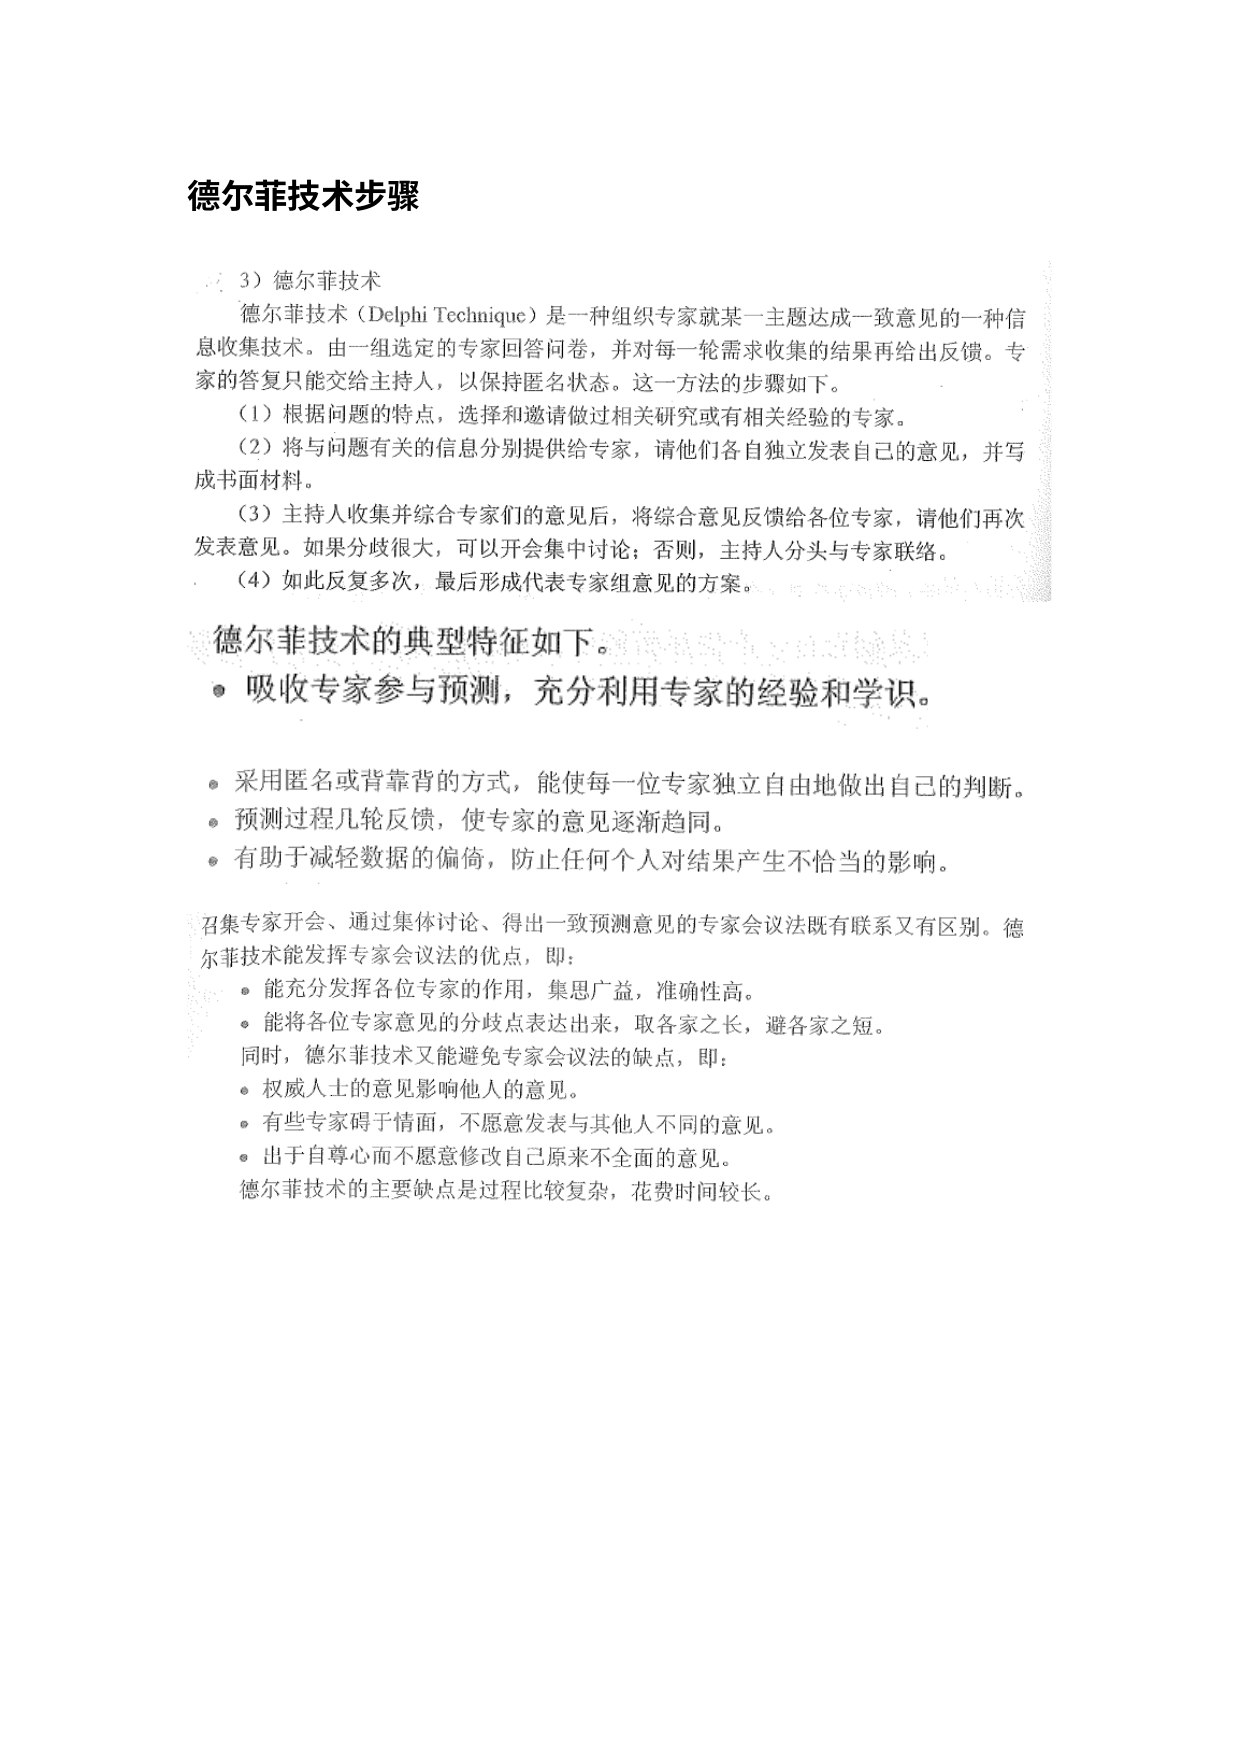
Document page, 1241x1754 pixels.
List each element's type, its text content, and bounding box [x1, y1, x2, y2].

picture [187, 749, 1053, 884]
picture [187, 261, 1052, 602]
subtitle 德尔菲技术步骤 [187, 162, 1053, 227]
picture [187, 911, 1053, 1208]
picture [187, 619, 928, 729]
